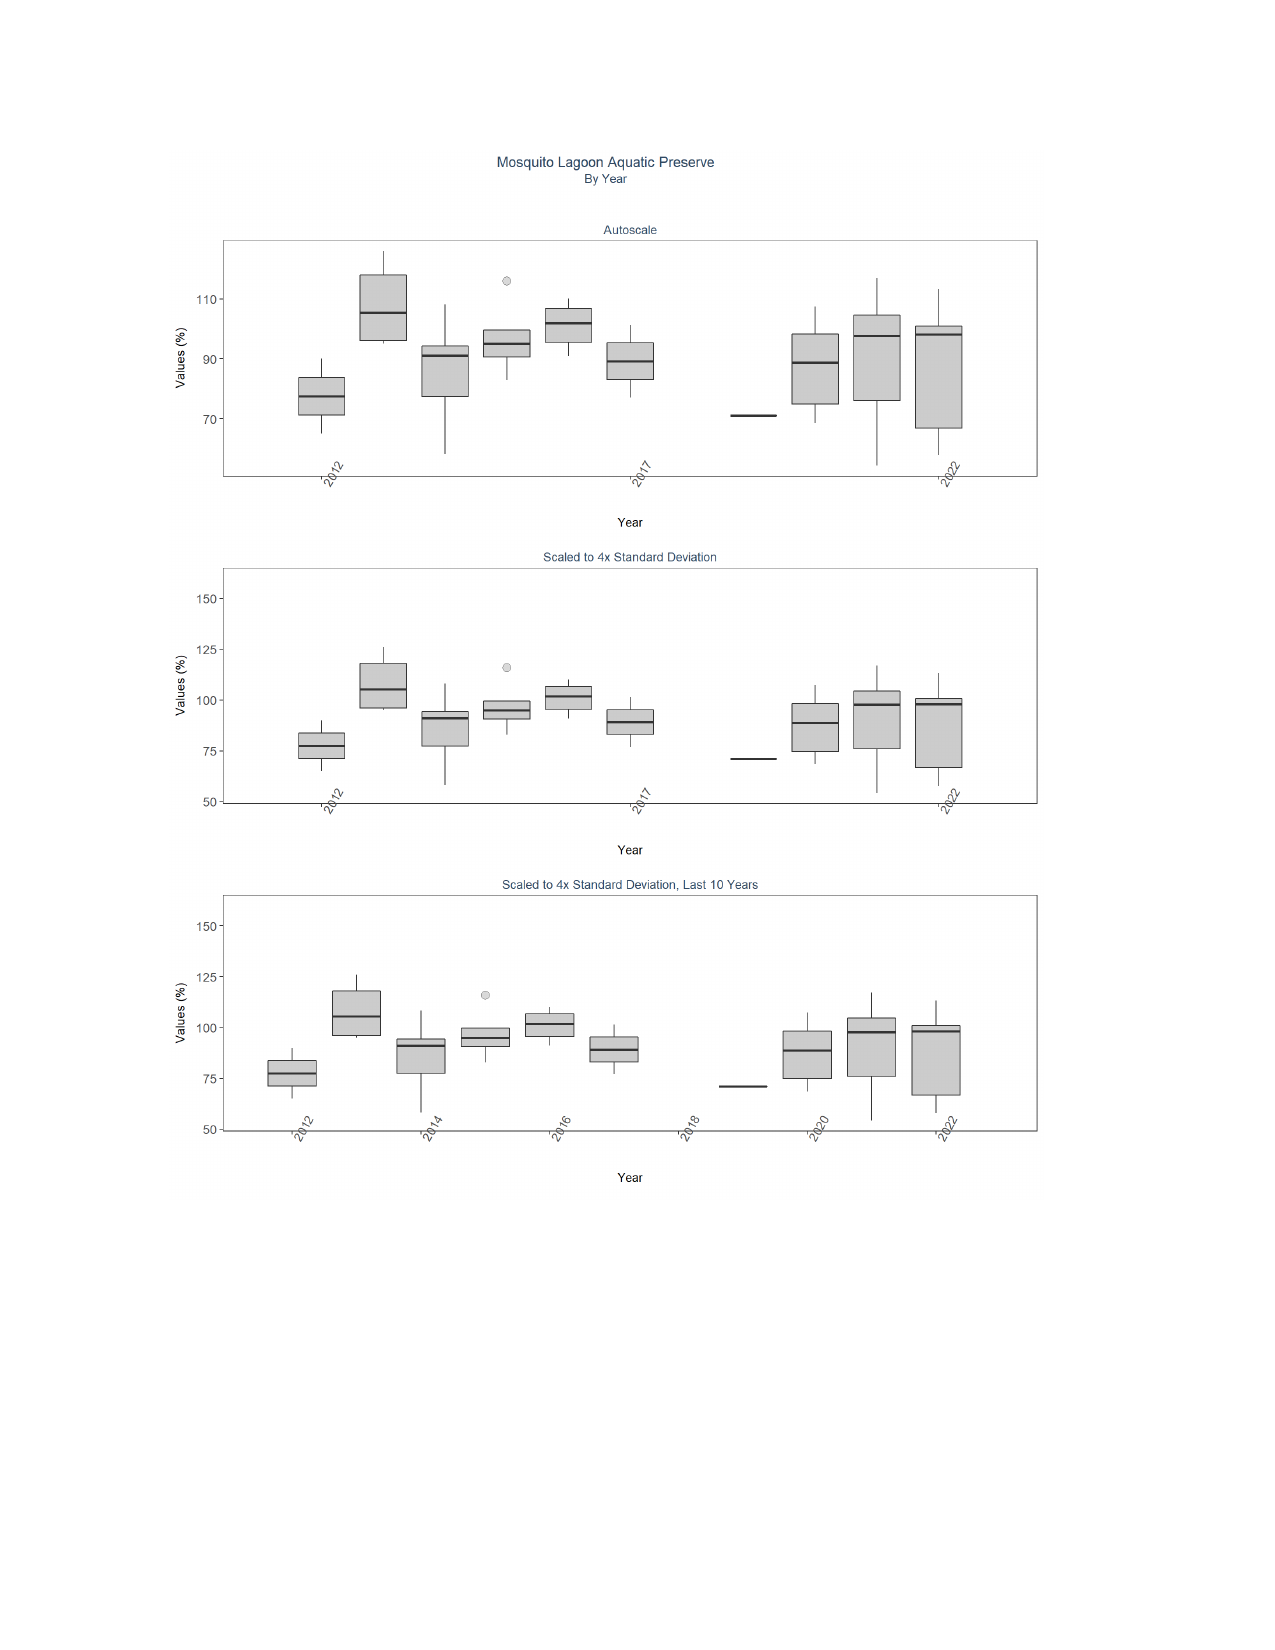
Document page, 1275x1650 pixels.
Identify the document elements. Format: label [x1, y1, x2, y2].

picture [168, 150, 1044, 1200]
